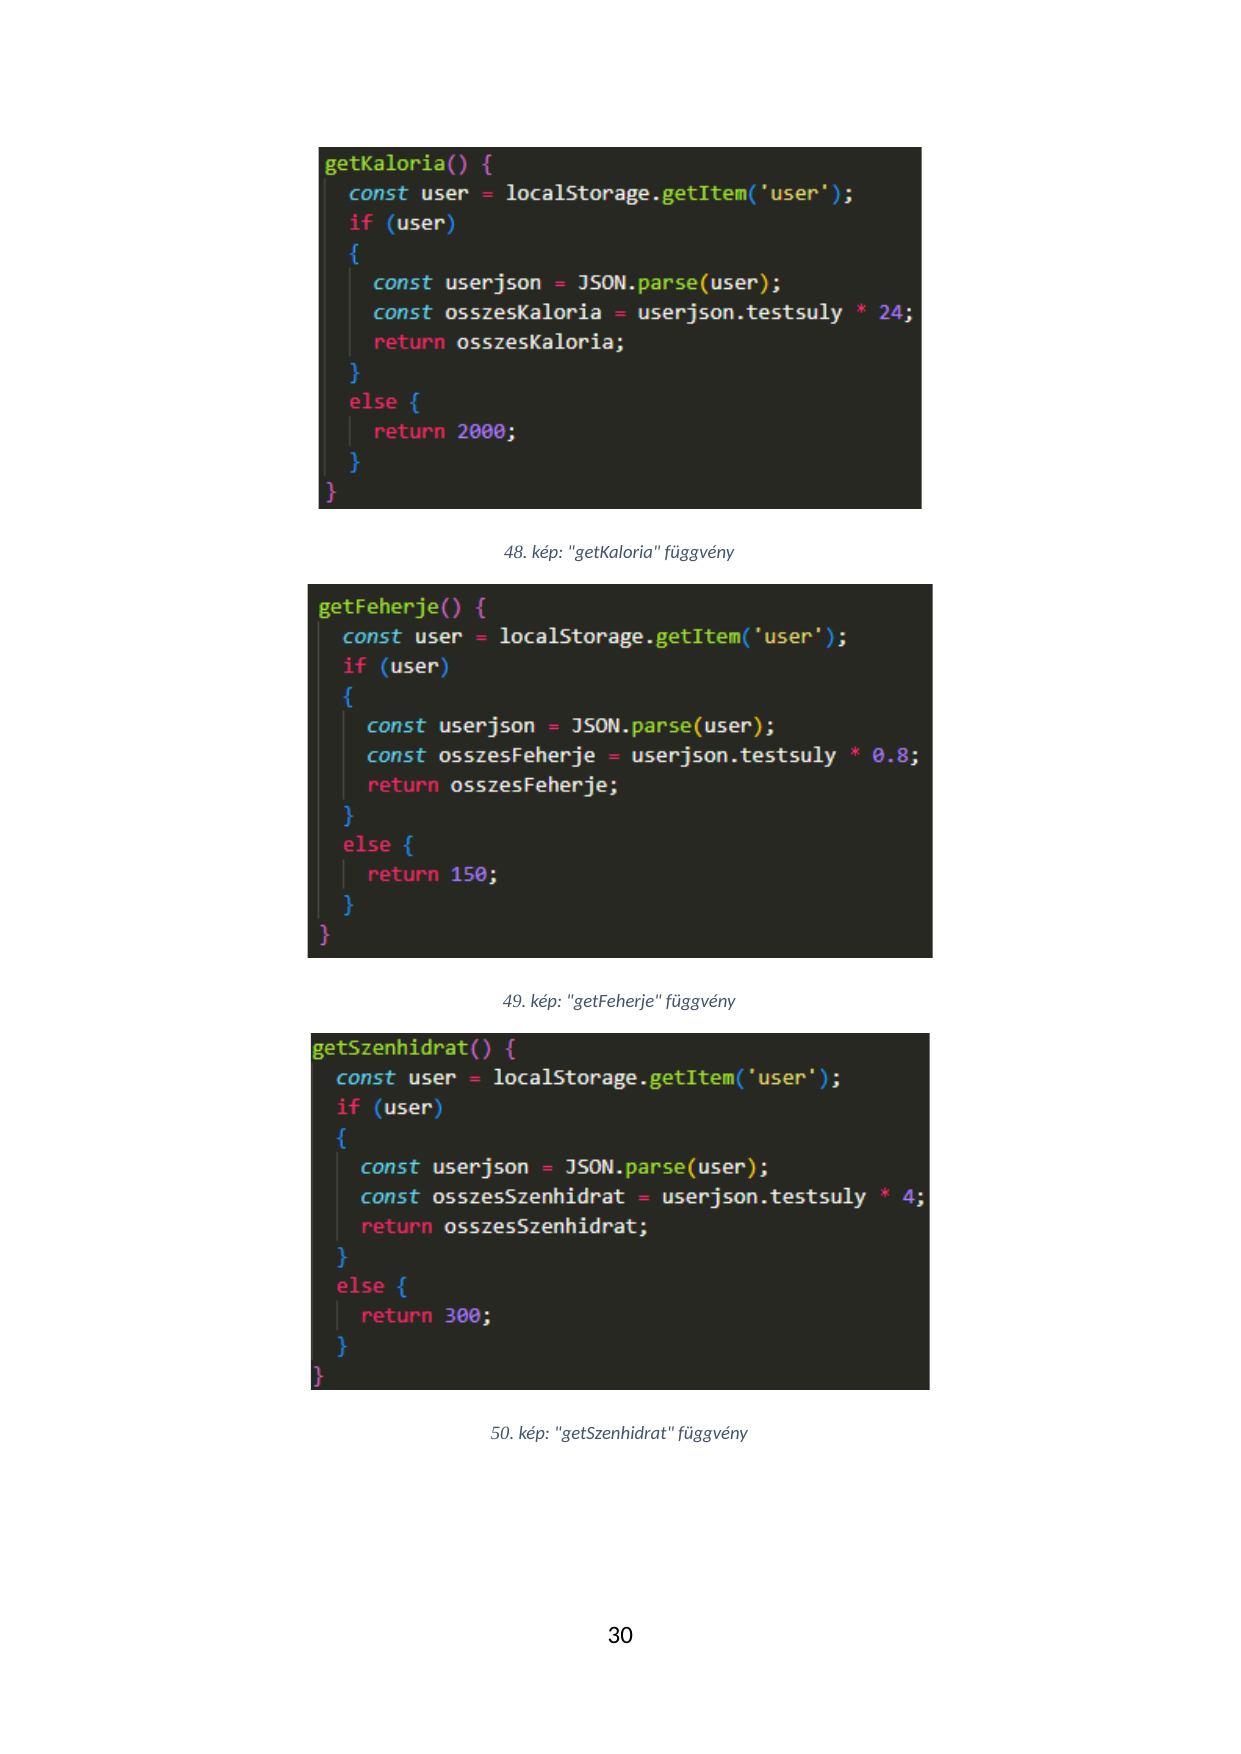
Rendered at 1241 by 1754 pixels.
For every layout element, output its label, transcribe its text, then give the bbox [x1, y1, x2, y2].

text 50. kép: "getSzenhidrat" függvény [148, 1422, 1092, 1444]
picture [310, 1033, 930, 1390]
text 49. kép: "getFeherje" függvény [148, 990, 1092, 1013]
text 48. kép: "getKaloria" függvény [148, 541, 1092, 563]
picture [318, 147, 922, 509]
picture [307, 584, 933, 958]
